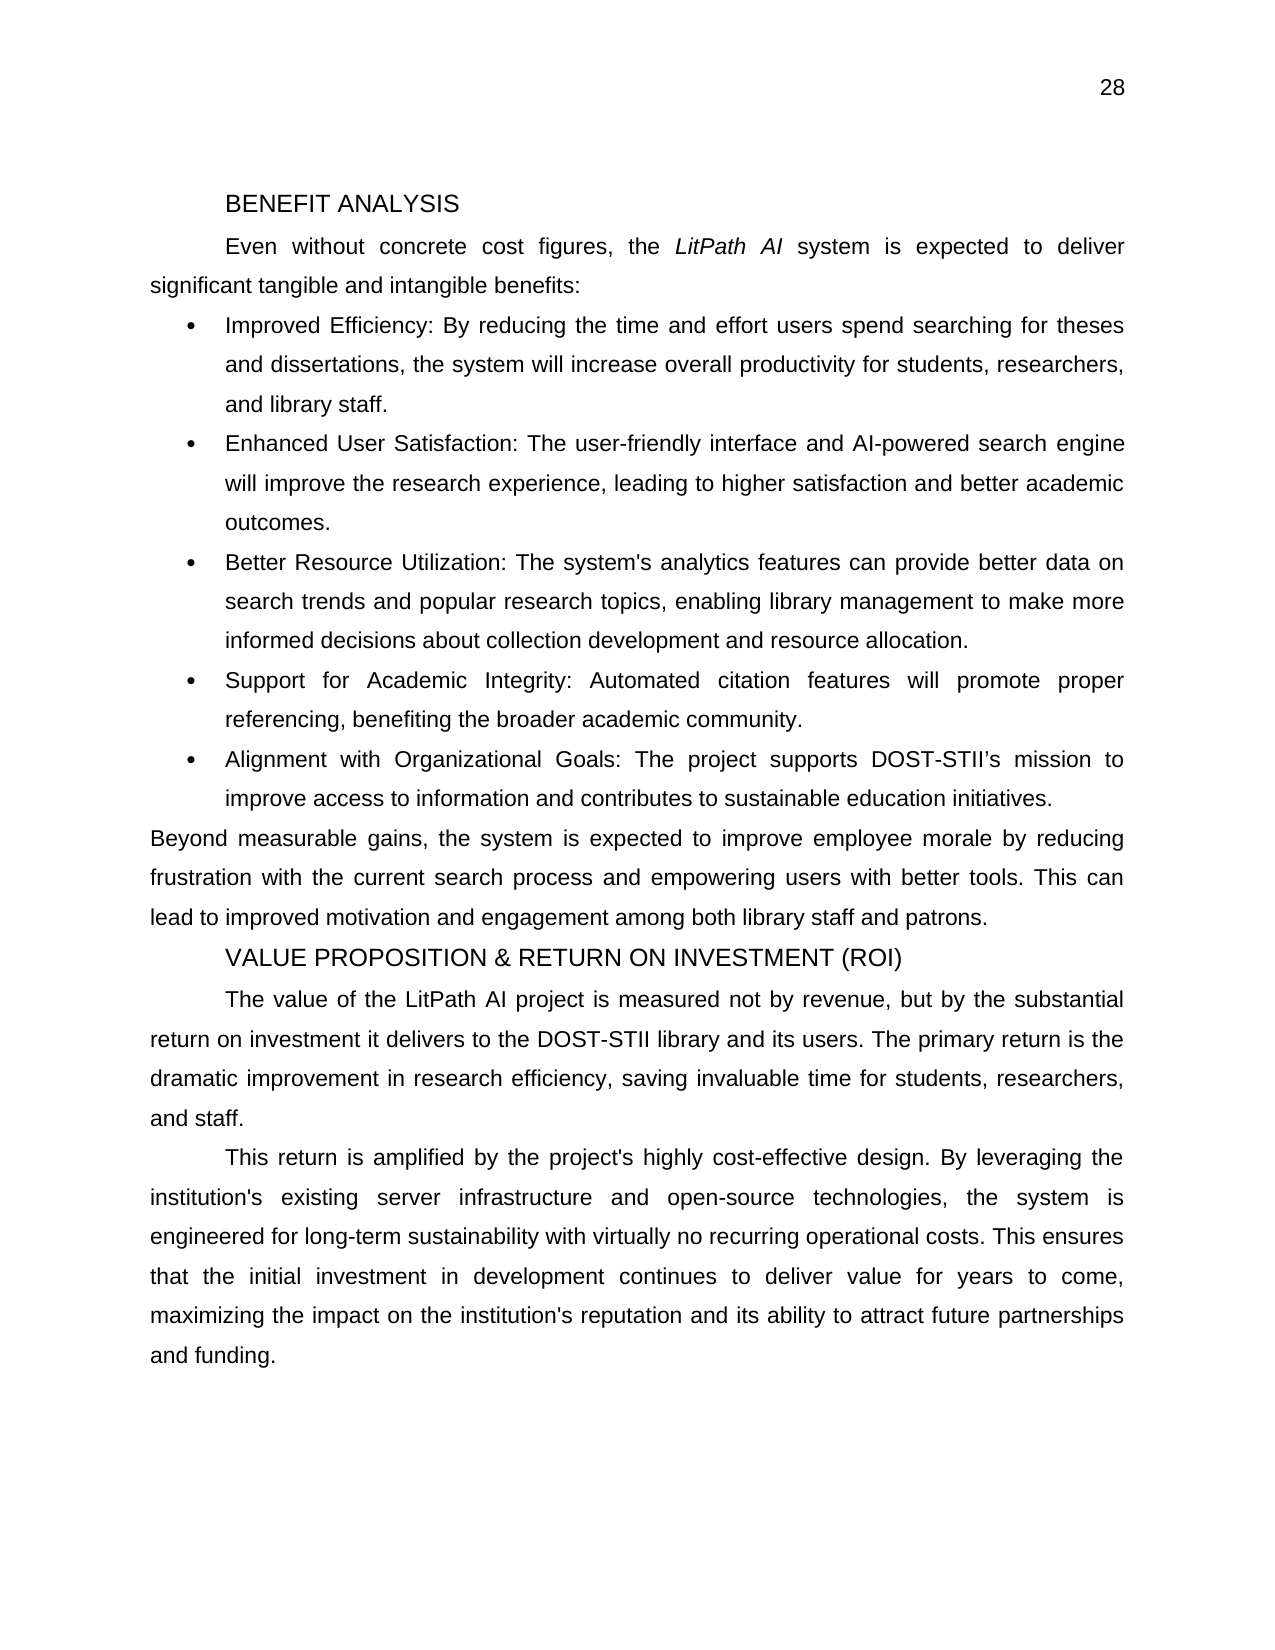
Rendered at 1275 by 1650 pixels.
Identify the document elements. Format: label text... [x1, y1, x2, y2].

text BENEFIT ANALYSIS [150, 189, 1125, 218]
list Alignment with Organizational Goals: The project supports DOST-STII’s mission to improve access to information and contributes to sustainable education initiatives. [187, 746, 1125, 812]
list Support for Academic Integrity: Automated citation features will promote proper referencing, benefiting the broader academic community. [187, 667, 1125, 733]
text VALUE PROPOSITION & RETURN ON INVESTMENT (ROI) [150, 943, 1125, 972]
text Even without concrete cost figures, the LitPath AI system is expected to deliver significant tangible and intangible benefits: [150, 233, 1125, 298]
text The value of the LitPath AI project is measured not by revenue, but by the substantial return on investment it delivers to the DOST-STII library and its users. The primary return is the dramatic improvement in research efficiency, saving invaluable time for students, researchers, and staff. [150, 986, 1125, 1131]
list Enhanced User Satisfaction: The user-friendly interface and AI-powered search engine will improve the research experience, leading to higher satisfaction and better academic outcomes. [187, 430, 1125, 535]
text Beyond measurable gains, the system is expected to improve employee morale by reducing frustration with the current search process and empowering users with better tools. This can lead to improved motivation and engagement among both library staff and patrons. [150, 825, 1125, 930]
list Improved Efficiency: By reducing the time and effort users spend searching for theses and dissertations, the system will increase overall productivity for students, researchers, and library staff. [187, 312, 1125, 417]
list Better Resource Utilization: The system's analytics features can provide better data on search trends and popular research topics, enabling library management to make more informed decisions about collection development and resource allocation. [187, 548, 1125, 654]
text This return is amplified by the project's highly cost-effective design. By leveraging the institution's existing server infrastructure and open-source technologies, the system is engineered for long-term sustainability with virtually no recurring operational costs. This ensures that the initial investment in development continues to deliver value for years to come, maximizing the impact on the institution's reputation and its ability to attract future partnerships and funding. [150, 1144, 1125, 1368]
